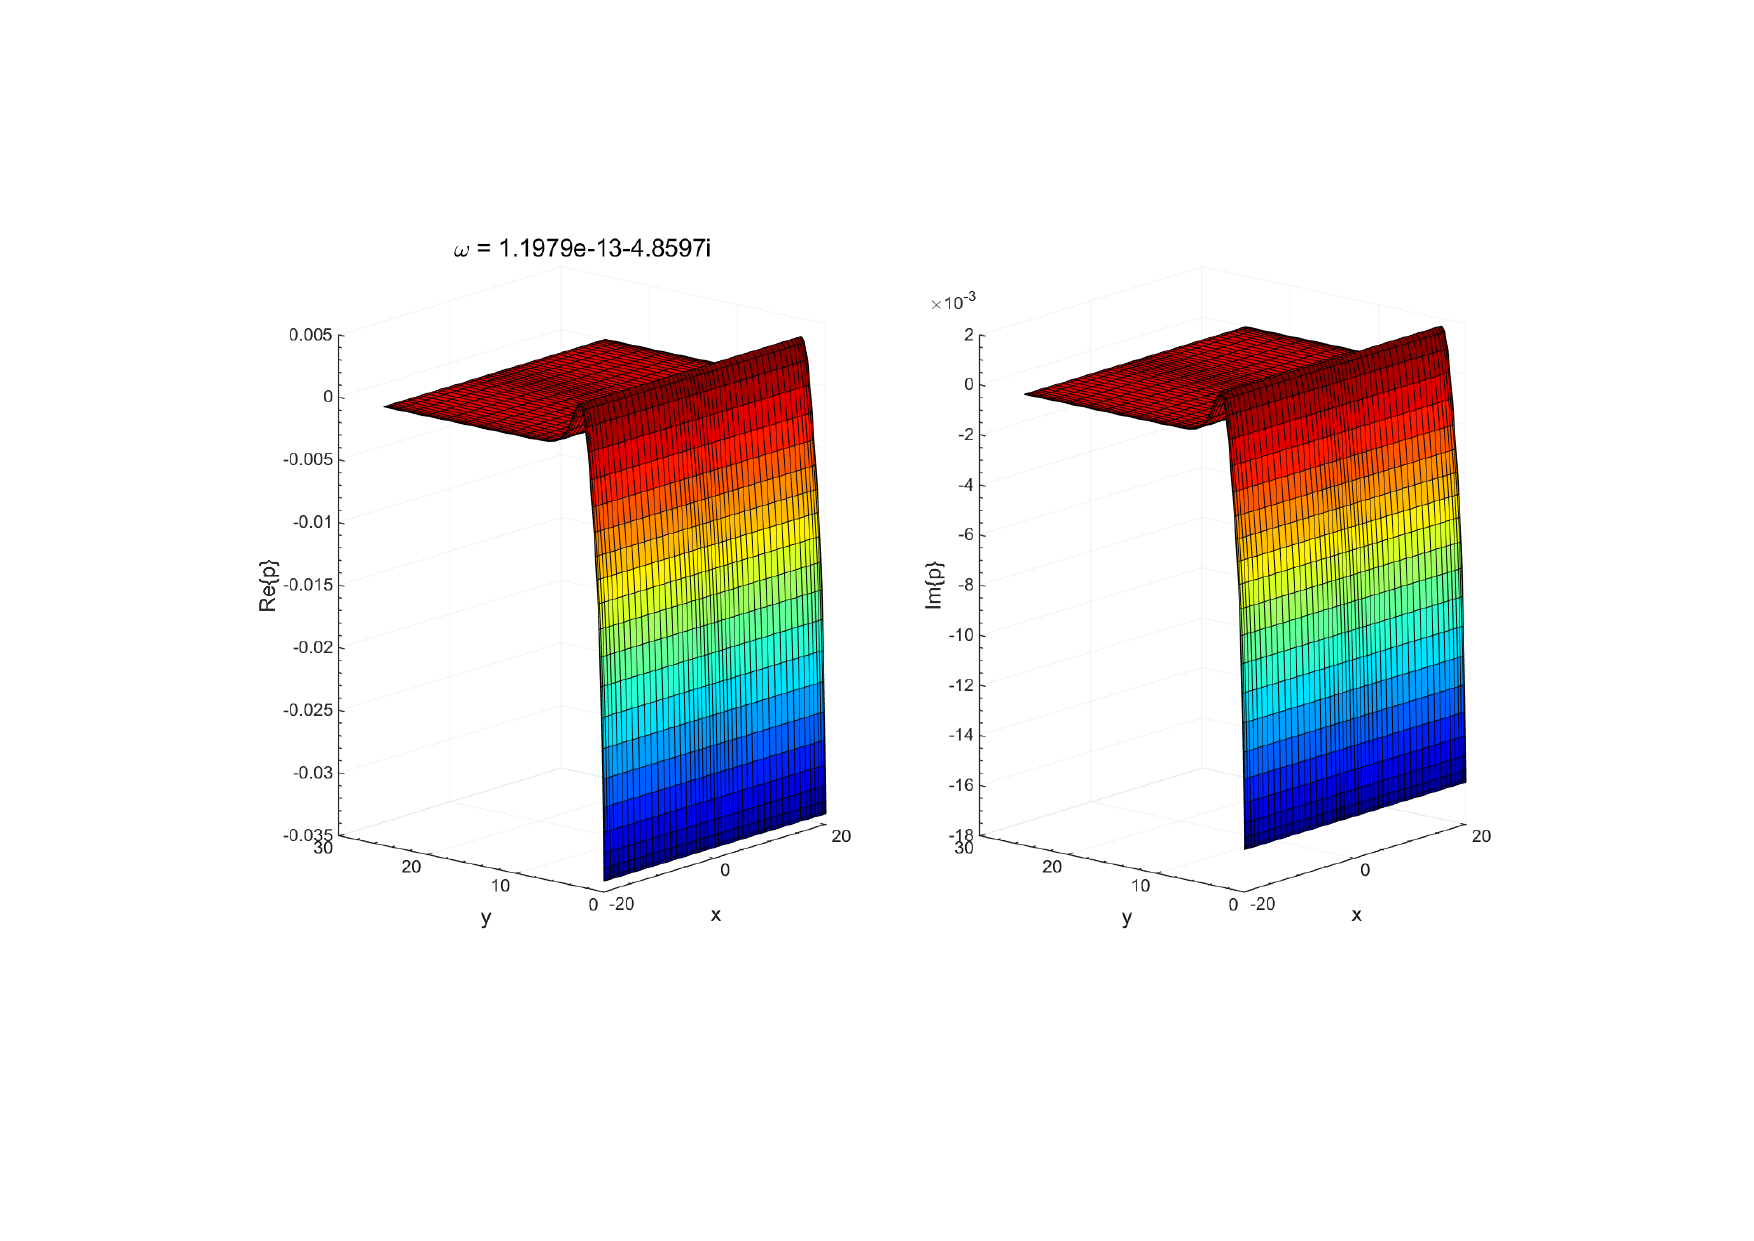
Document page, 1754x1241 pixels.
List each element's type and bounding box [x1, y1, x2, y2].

picture [150, 209, 1604, 976]
